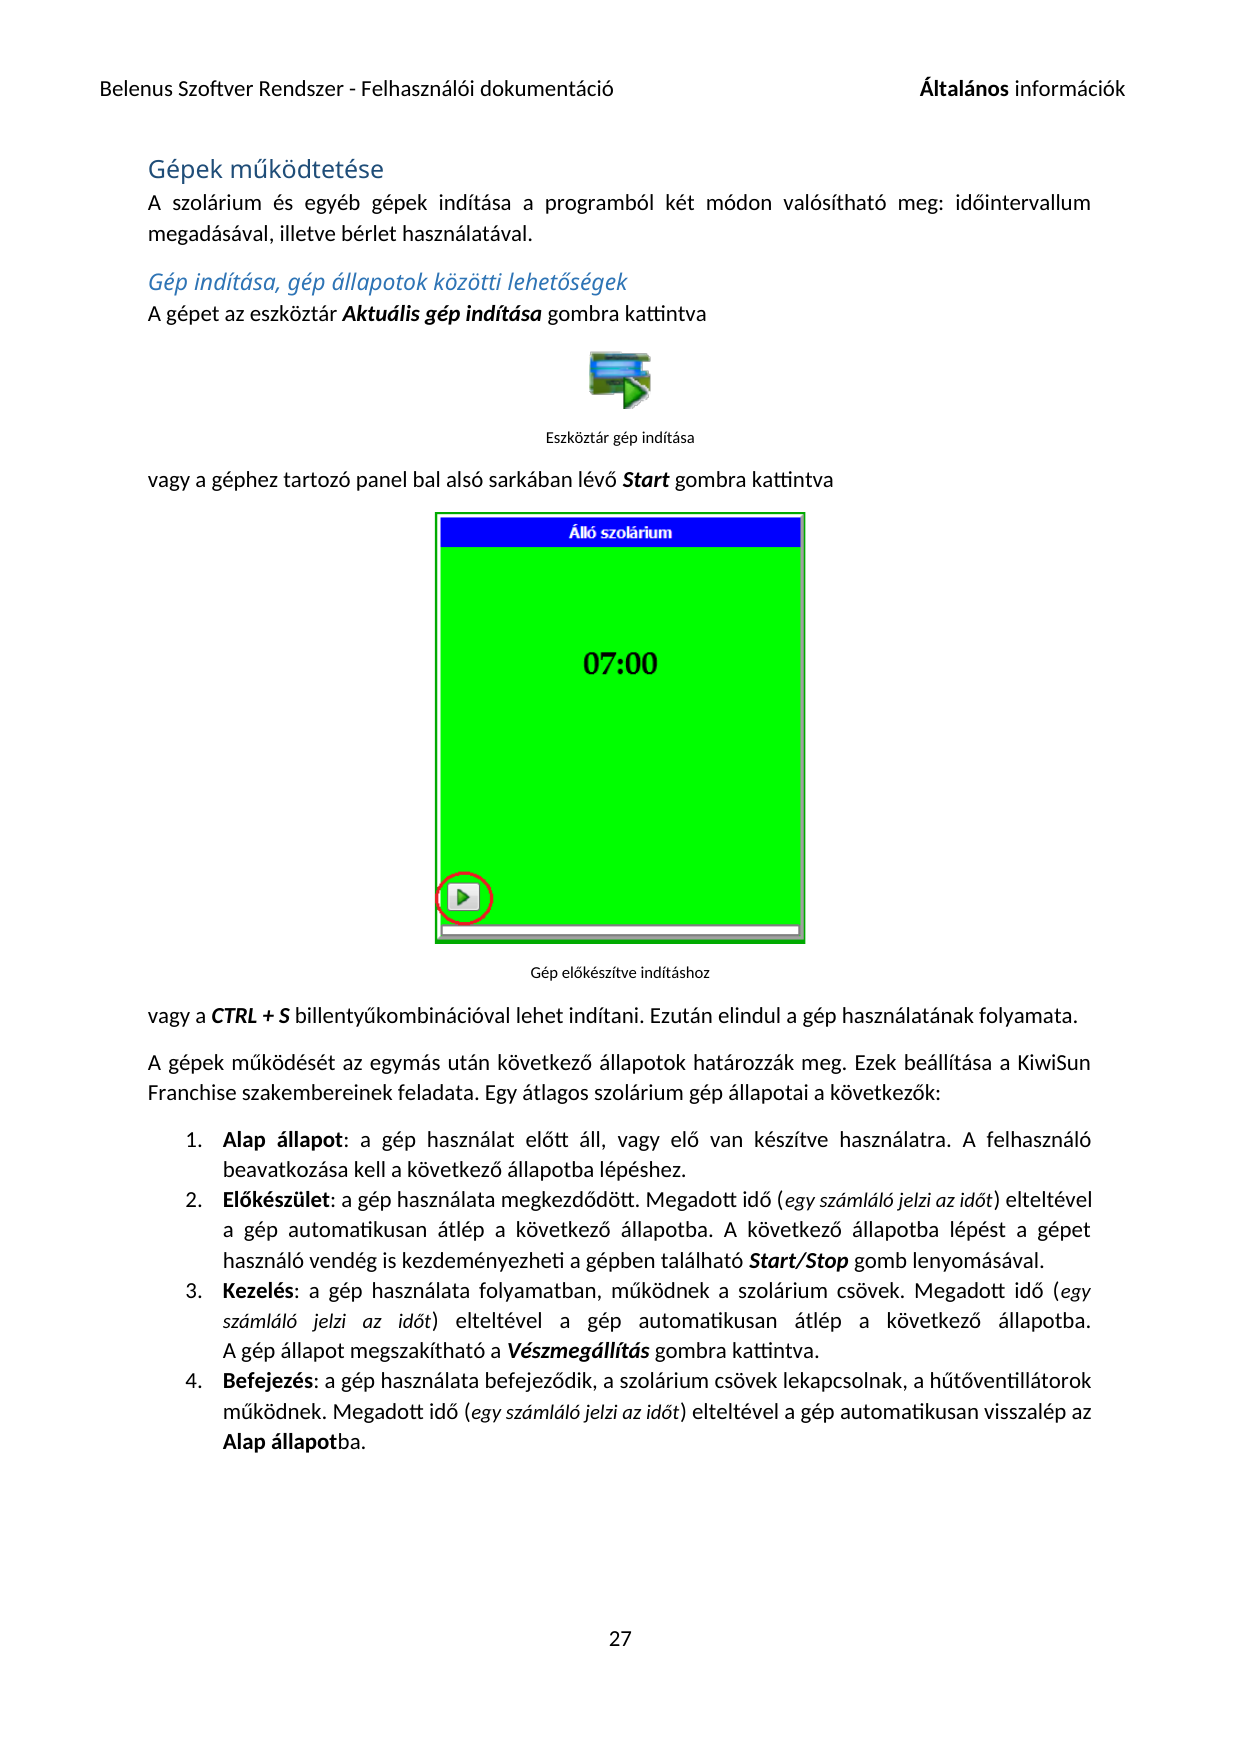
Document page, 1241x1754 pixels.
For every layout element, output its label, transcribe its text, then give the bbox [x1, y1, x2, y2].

subtitle Gépek működtetése [148, 152, 1093, 186]
list Alap állapot: a gép használat előtt áll, vagy elő van készítve használatra. A felhasználó beavatkozása kell a következő állapotba lépéshez. [185, 1125, 1093, 1183]
subtitle Gép indítása, gép állapotok közötti lehetőségek [148, 266, 1093, 297]
picture [434, 512, 806, 944]
text A gépek működését az egymás után következő állapotok határozzák meg. Ezek beállítása a KiwiSun Franchise szakembereinek feladata. Egy átlagos szolárium gép állapotai a következők: [148, 1048, 1093, 1106]
list Kezelés: a gép használata folyamatban, működnek a szolárium csövek. Megadott idő (egy számláló jelzi az időt) elteltével a gép automatikusan átlép a következő állapotba. A gép állapot megszakítható a Vészmegállítás gombra kattintva. [185, 1276, 1093, 1364]
text A gépet az eszköztár Aktuális gép indítása gombra kattintva [148, 299, 1093, 327]
text vagy a CTRL + S billentyűkombinációval lehet indítani. Ezután elindul a gép használatának folyamata. [148, 1001, 1093, 1029]
list Előkészület: a gép használata megkezdődött. Megadott idő (egy számláló jelzi az időt) elteltével a gép automatikusan átlép a következő állapotba. A következő állapotba lépést a gépet használó vendég is kezdeményezheti a gépben található Start/Stop gomb lenyomásával. [185, 1185, 1093, 1274]
text Gép előkészítve indításhoz [148, 962, 1093, 983]
text Eszköztár gép indítása [148, 427, 1093, 447]
picture [589, 346, 652, 409]
list Befejezés: a gép használata befejeződik, a szolárium csövek lekapcsolnak, a hűtőventillátorok működnek. Megadott idő (egy számláló jelzi az időt) elteltével a gép automatikusan visszalép az Alap állapotba. [185, 1367, 1093, 1455]
text A szolárium és egyéb gépek indítása a programból két módon valósítható meg: időintervallum megadásával, illetve bérlet használatával. [148, 188, 1093, 247]
text vagy a géphez tartozó panel bal alsó sarkában lévő Start gombra kattintva [148, 466, 1093, 494]
